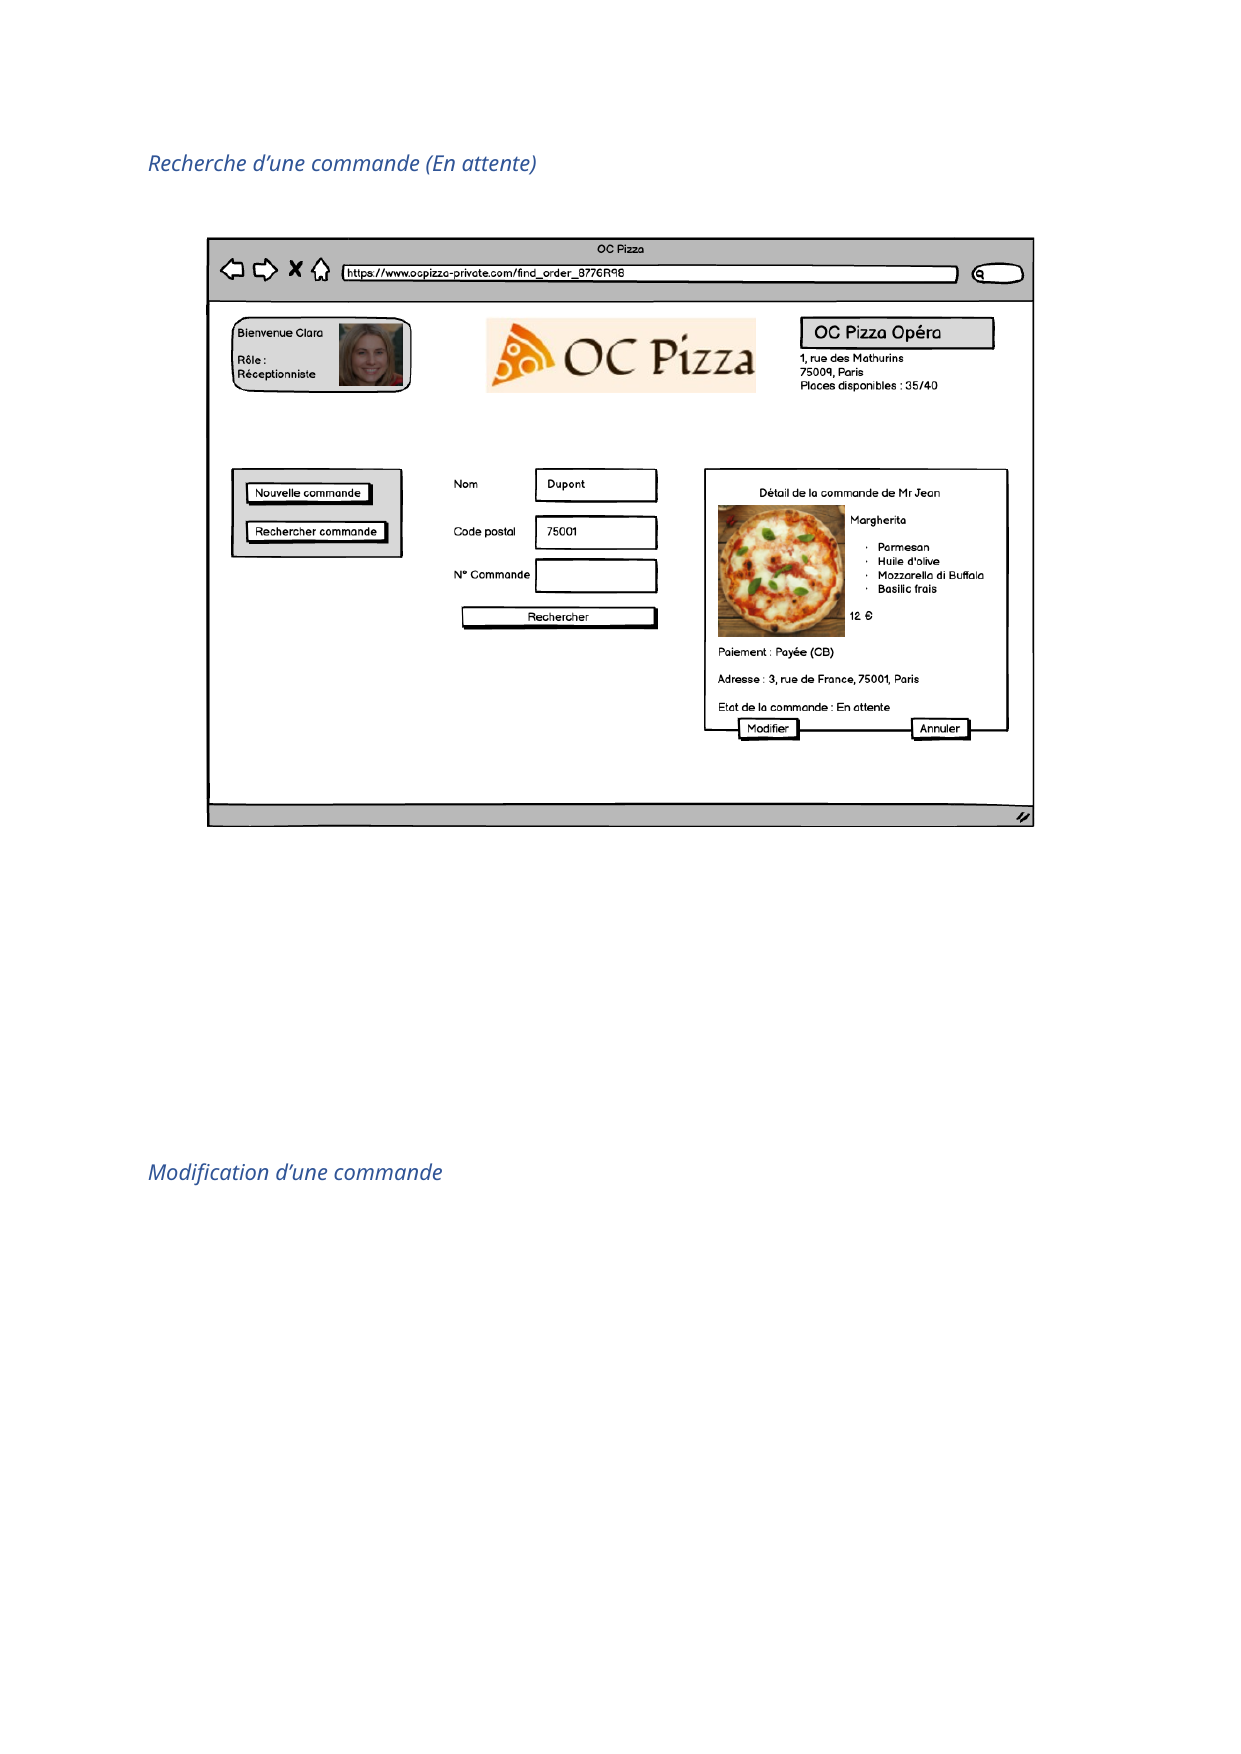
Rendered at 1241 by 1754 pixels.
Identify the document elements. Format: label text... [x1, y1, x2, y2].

subtitle Recherche d’une commande (En attente) [148, 148, 1093, 177]
picture [205, 236, 1035, 827]
subtitle Modification d’une commande [148, 1157, 1093, 1187]
